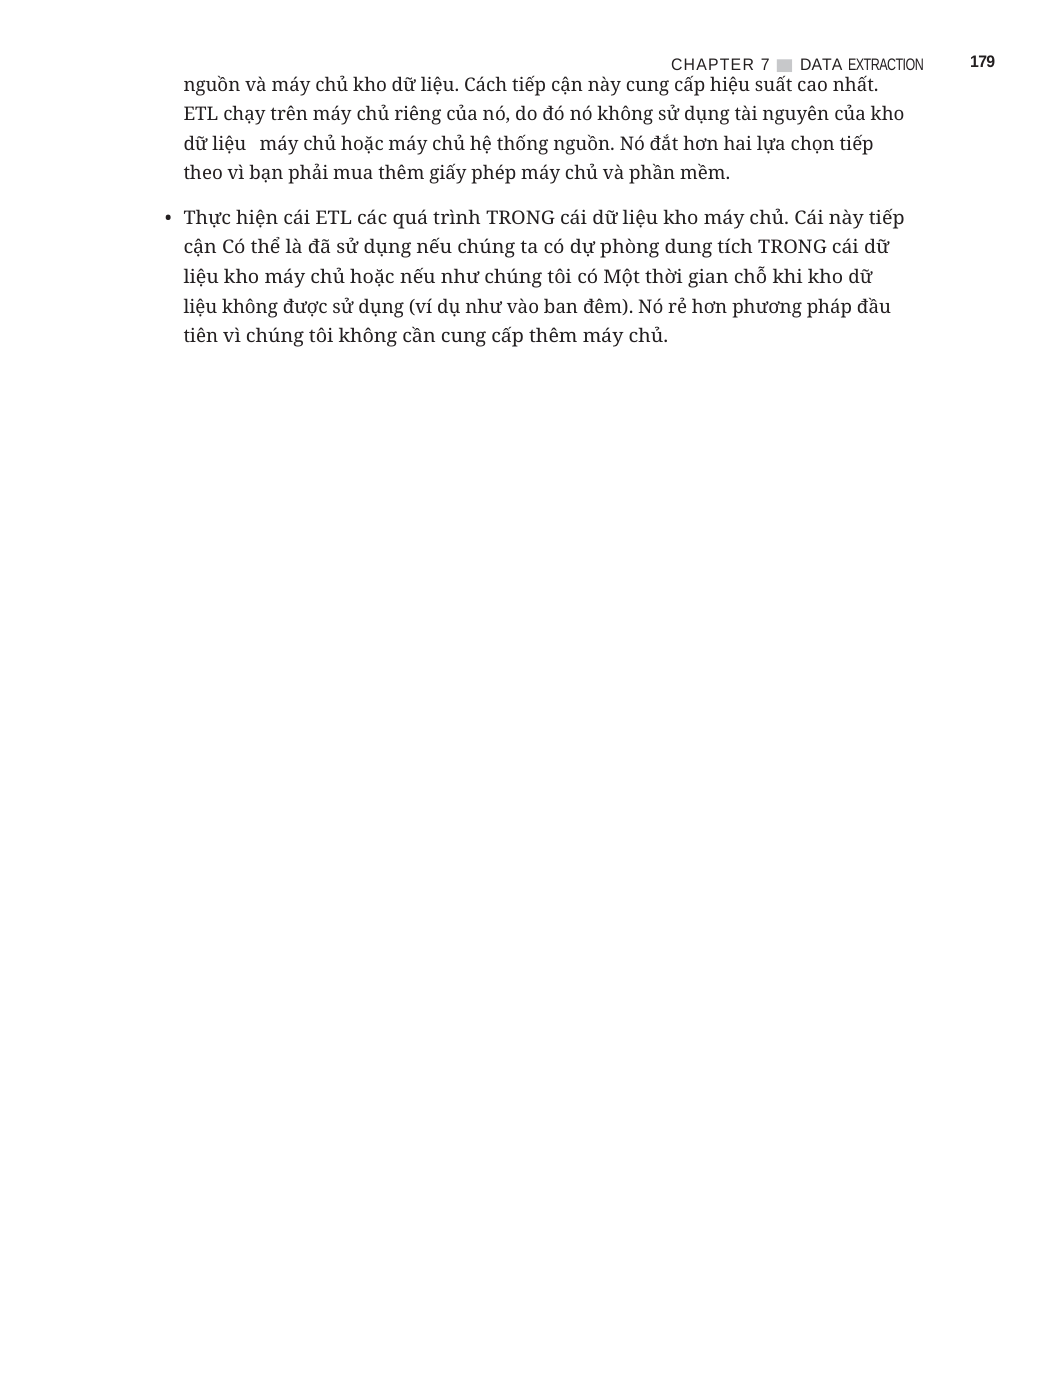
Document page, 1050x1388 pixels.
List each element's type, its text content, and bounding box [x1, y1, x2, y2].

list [164, 71, 915, 185]
list Thực hiện cái ETL các quá trình TRONG cái dữ liệu kho máy chủ. Cái này tiếp cận Có thể là đã sử dụng nếu chúng ta có dự phòng dung tích TRONG cái dữ liệu kho máy chủ hoặc nếu như chúng tôi có Một thời gian chỗ khi kho dữ liệu không được sử dụng (ví dụ như vào ban đêm). Nó rẻ hơn phương pháp đầu tiên vì chúng tôi không cần cung cấp thêm máy chủ. [164, 204, 910, 348]
